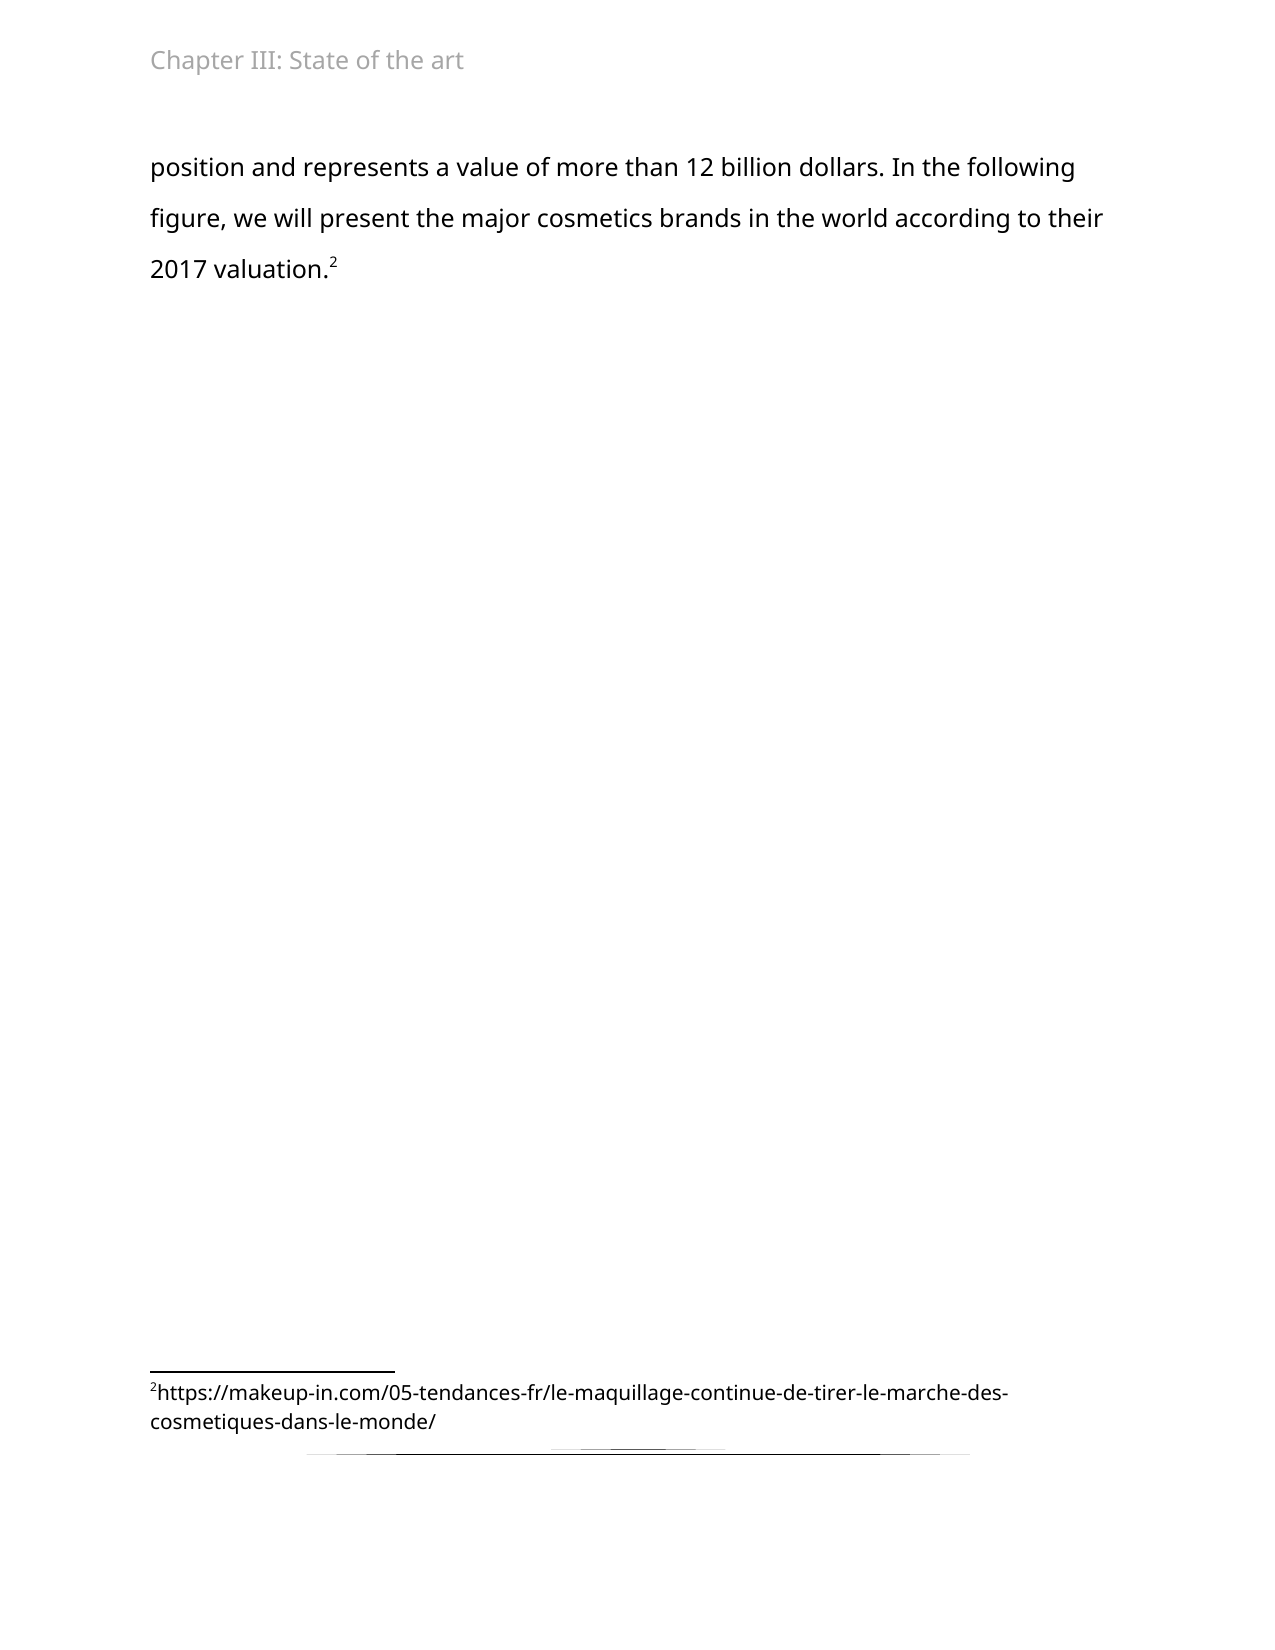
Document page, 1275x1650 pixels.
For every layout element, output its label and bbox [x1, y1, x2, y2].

text [150, 150, 1125, 286]
